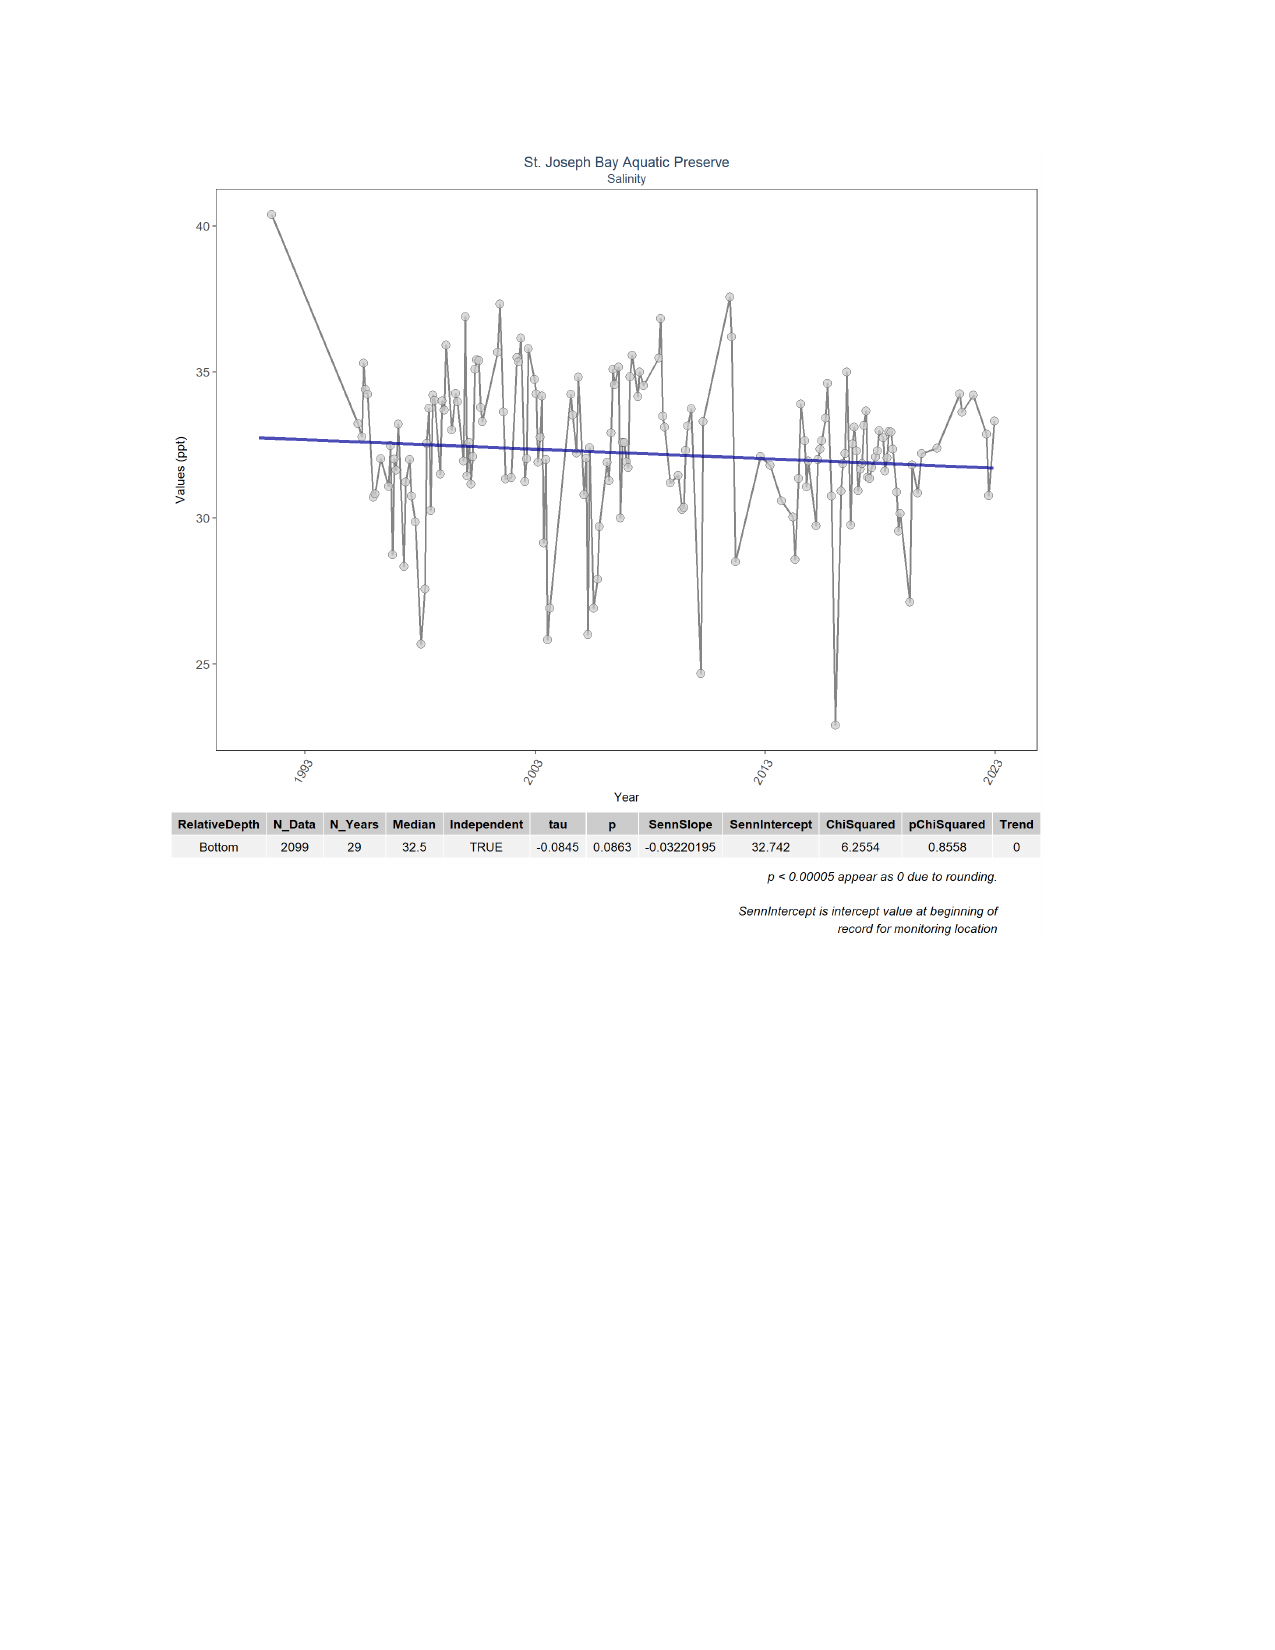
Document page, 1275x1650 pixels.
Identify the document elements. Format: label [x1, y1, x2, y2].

picture [168, 150, 1044, 938]
